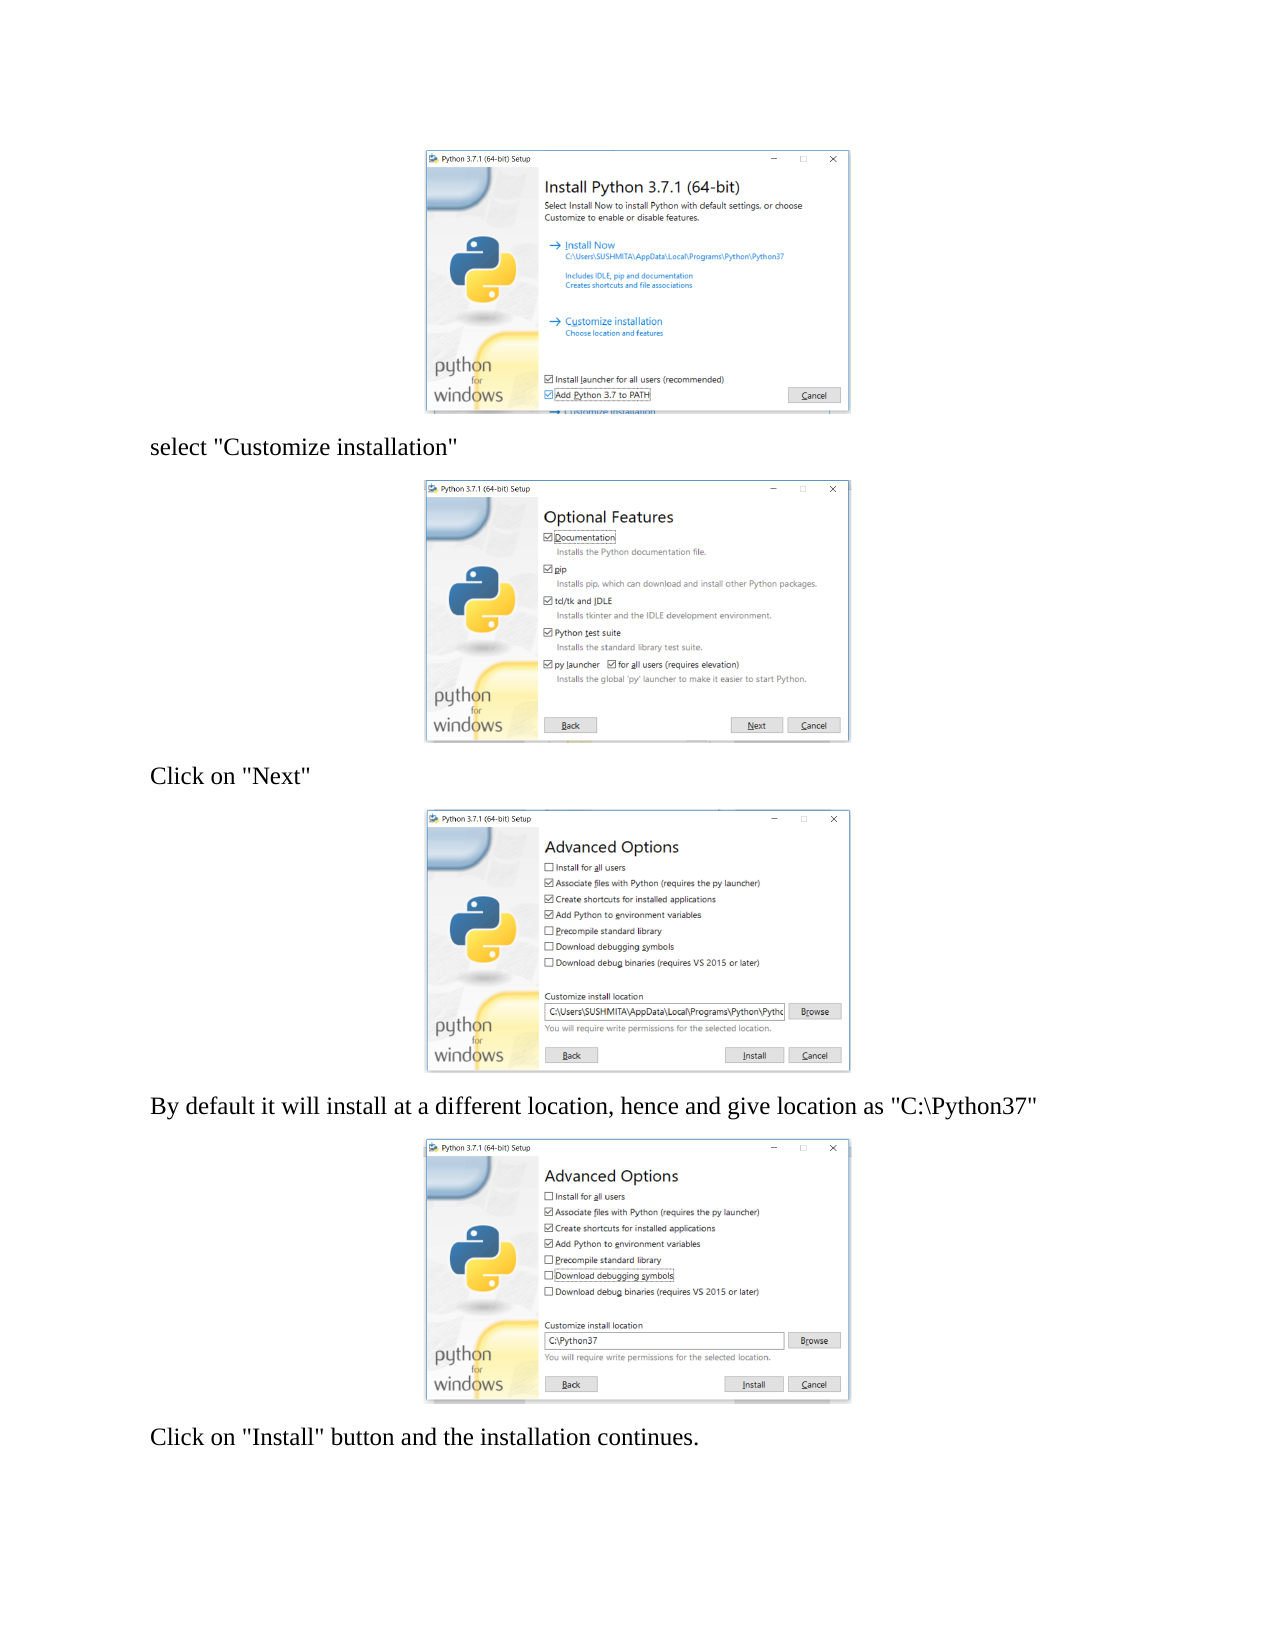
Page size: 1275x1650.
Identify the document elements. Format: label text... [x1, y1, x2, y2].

text select "Customize installation" [150, 432, 1125, 461]
picture [423, 1138, 852, 1404]
picture [423, 480, 852, 743]
text Click on "Next" [150, 761, 1125, 790]
text Click on "Install" button and the installation continues. [150, 1422, 1125, 1451]
picture [424, 150, 851, 414]
text By default it will install at a different location, hence and give location as "C:\Python37" [150, 1091, 1125, 1120]
picture [423, 809, 852, 1073]
